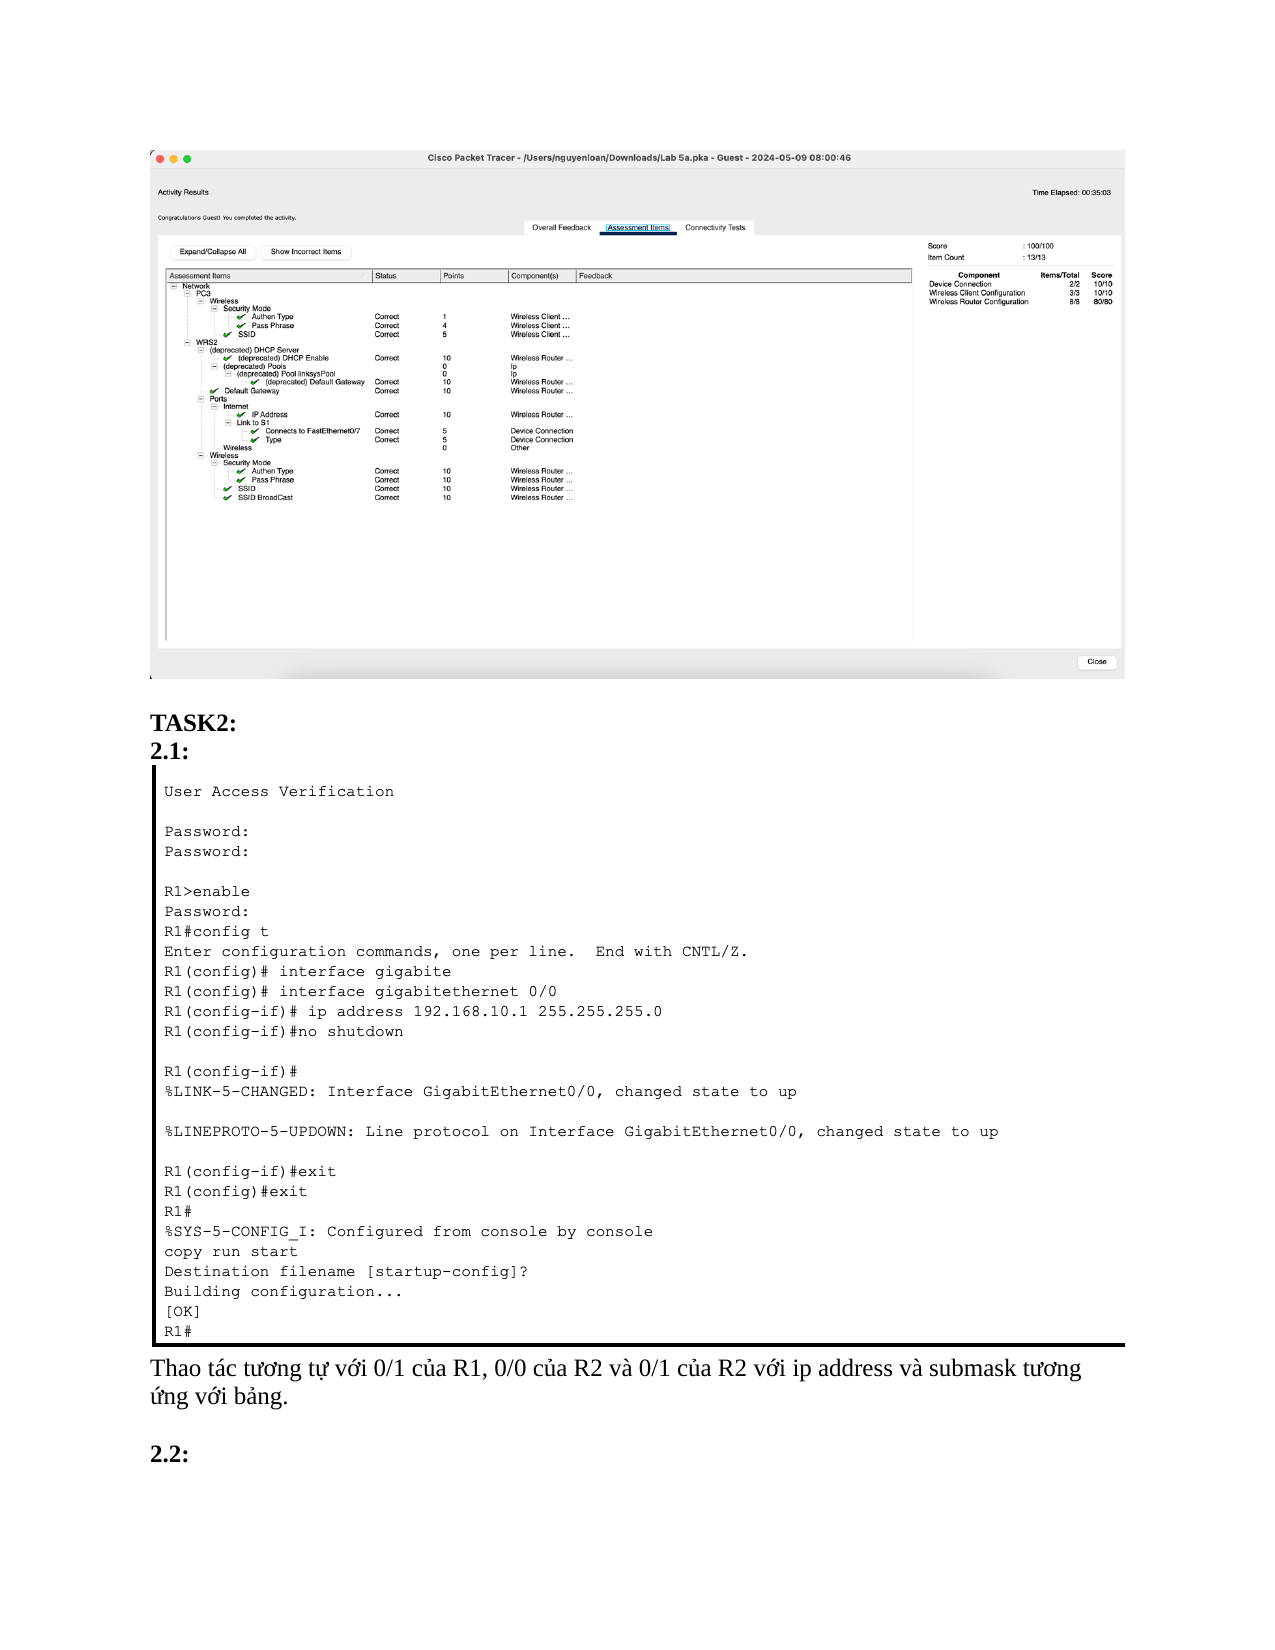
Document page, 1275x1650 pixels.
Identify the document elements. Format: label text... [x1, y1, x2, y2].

text TASK2: [150, 708, 1125, 736]
picture [150, 765, 1125, 1353]
text 2.1: [150, 736, 1125, 765]
picture [150, 150, 1125, 679]
text 2.2: [150, 1439, 1125, 1468]
text Thao tác tương tự với 0/1 của R1, 0/0 của R2 và 0/1 của R2 với ip address và submask tương ứng với bảng. [150, 1353, 1125, 1410]
